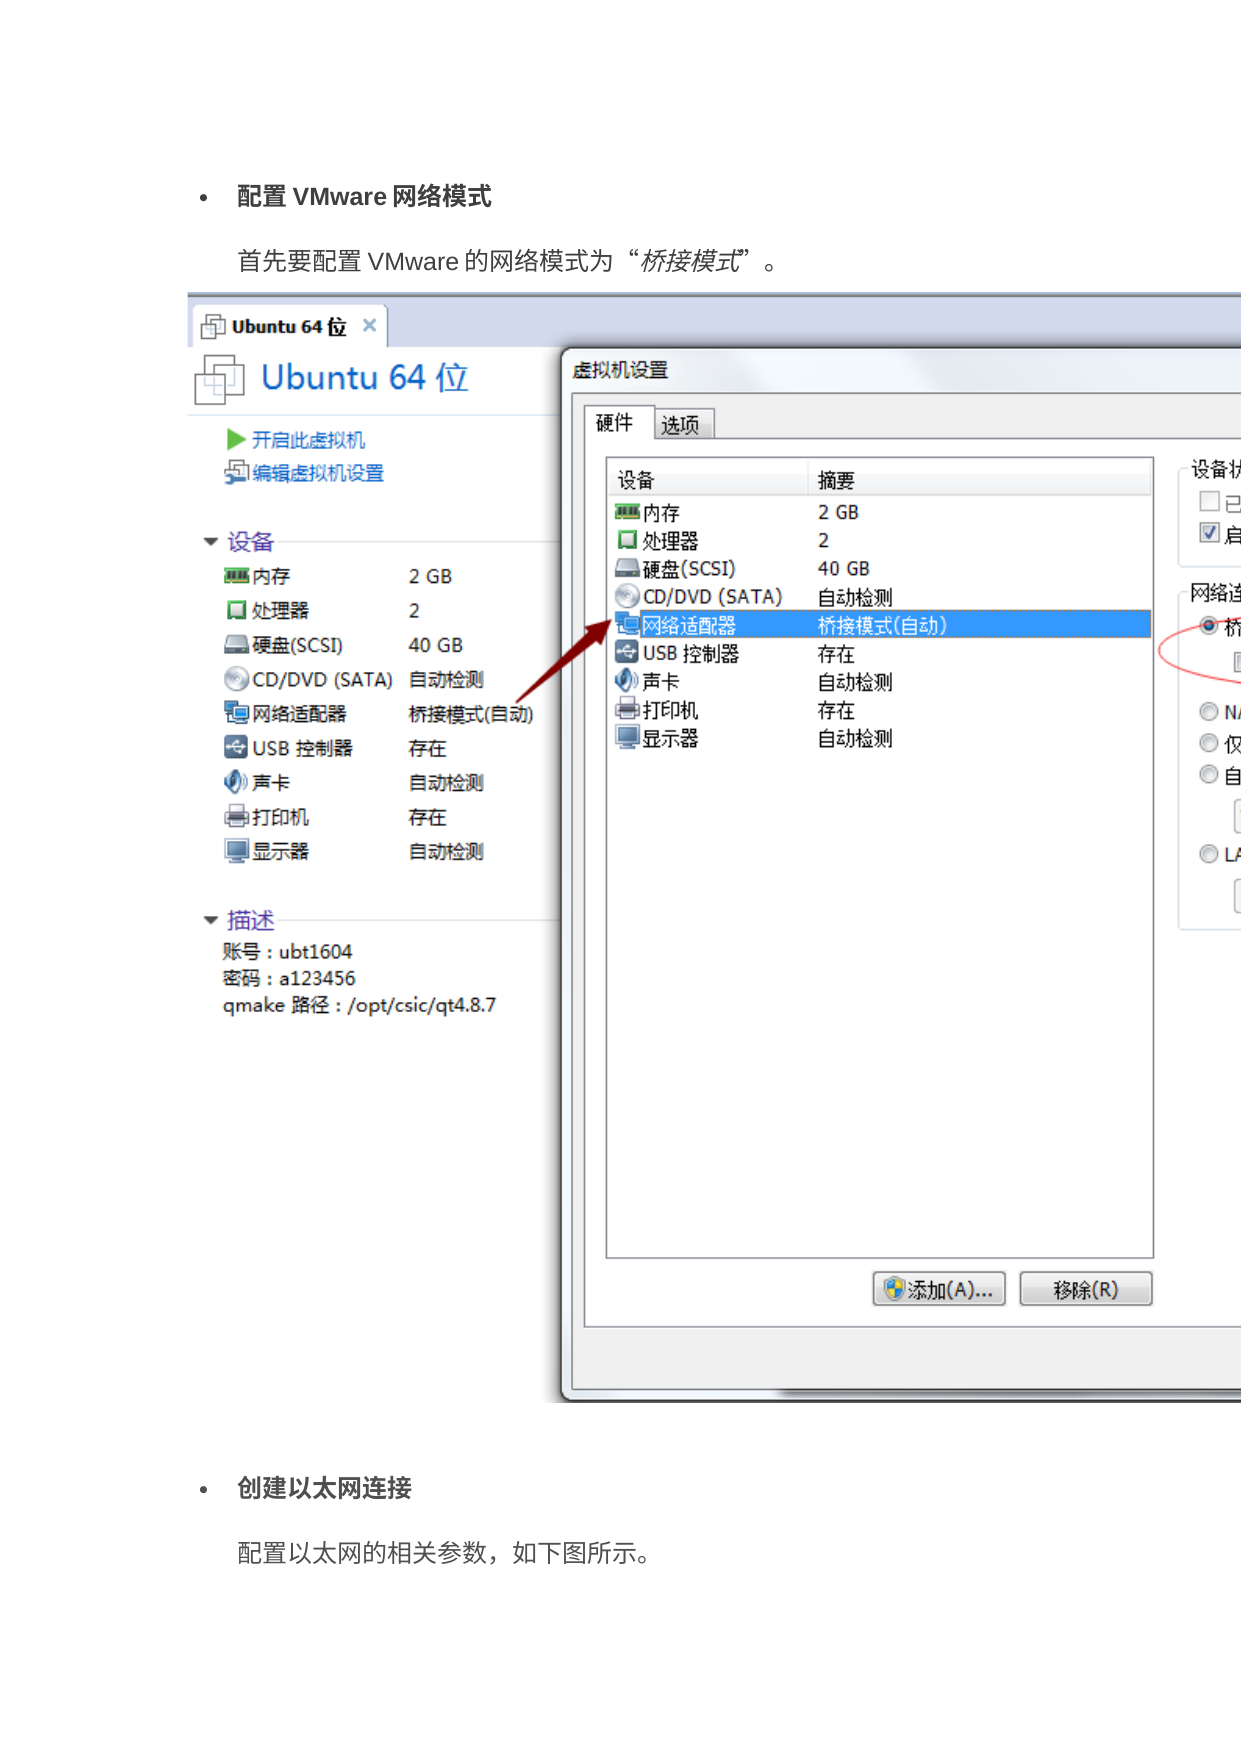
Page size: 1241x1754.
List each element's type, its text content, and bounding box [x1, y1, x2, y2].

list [200, 1454, 1053, 1584]
picture [187, 292, 1241, 1403]
list 配置VMware网络模式 首先要配置VMware的网络模式为“桥接模式”。 [200, 162, 1053, 292]
